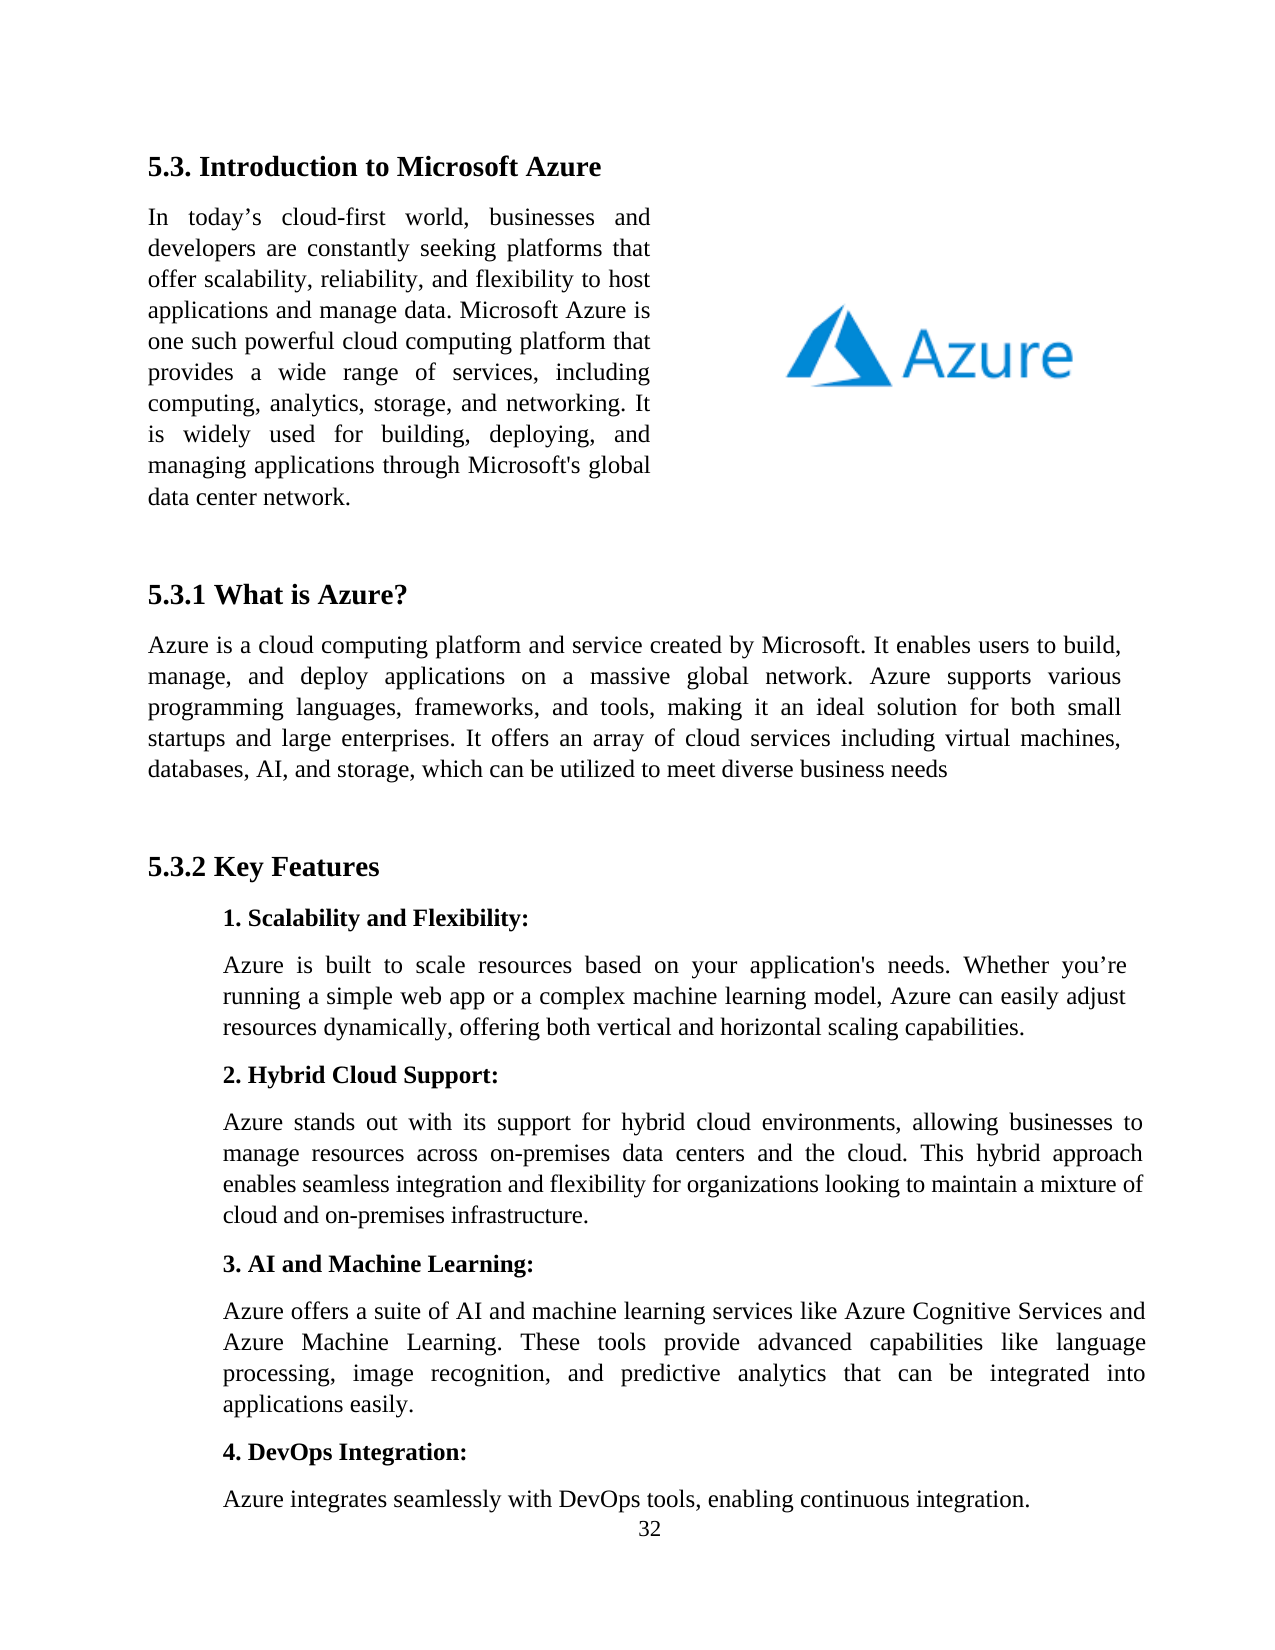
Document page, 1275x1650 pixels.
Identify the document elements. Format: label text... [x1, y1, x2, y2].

text Azure is a cloud computing platform and service created by Microsoft. It enables users to build, manage, and deploy applications on a massive global network. Azure supports various programming languages, frameworks, and tools, making it an ideal solution for both small startups and large enterprises. It offers an array of cloud services including virtual machines, databases, AI, and storage, which can be utilized to meet diverse business needs [148, 630, 1122, 783]
subtitle AI and Machine Learning: [223, 1249, 1169, 1278]
subtitle Hybrid Cloud Support: [223, 1060, 1169, 1089]
picture [714, 202, 1145, 489]
subtitle Key Features [148, 849, 1169, 883]
subtitle Introduction to Microsoft Azure [148, 149, 1169, 183]
text Azure is built to scale resources based on your application's needs. Whether you’re running a simple web app or a complex machine learning model, Azure can easily adjust resources dynamically, offering both vertical and horizontal scaling capabilities. [223, 950, 1128, 1041]
subtitle What is Azure? [148, 577, 1169, 611]
text Azure integrates seamlessly with DevOps tools, enabling continuous integration. [223, 1484, 1154, 1513]
text In today’s cloud-first world, businesses and developers are constantly seeking platforms that offer scalability, reliability, and flexibility to host applications and manage data. Microsoft Azure is one such powerful cloud computing platform that provides a wide range of services, including computing, analytics, storage, and networking. It is widely used for building, deploying, and managing applications through Microsoft's global data center network. [148, 202, 651, 510]
text Azure offers a suite of AI and machine learning services like Azure Cognitive Services and Azure Machine Learning. These tools provide advanced capabilities like language processing, image recognition, and predictive analytics that can be integrated into applications easily. [223, 1296, 1147, 1418]
text Azure stands out with its support for hybrid cloud environments, allowing businesses to manage resources across on-premises data centers and the cloud. This hybrid approach enables seamless integration and flexibility for organizations looking to maintain a mixture of cloud and on-premises infrastructure. [223, 1107, 1144, 1229]
subtitle Scalability and Flexibility: [223, 903, 1169, 932]
subtitle DevOps Integration: [223, 1437, 1169, 1466]
